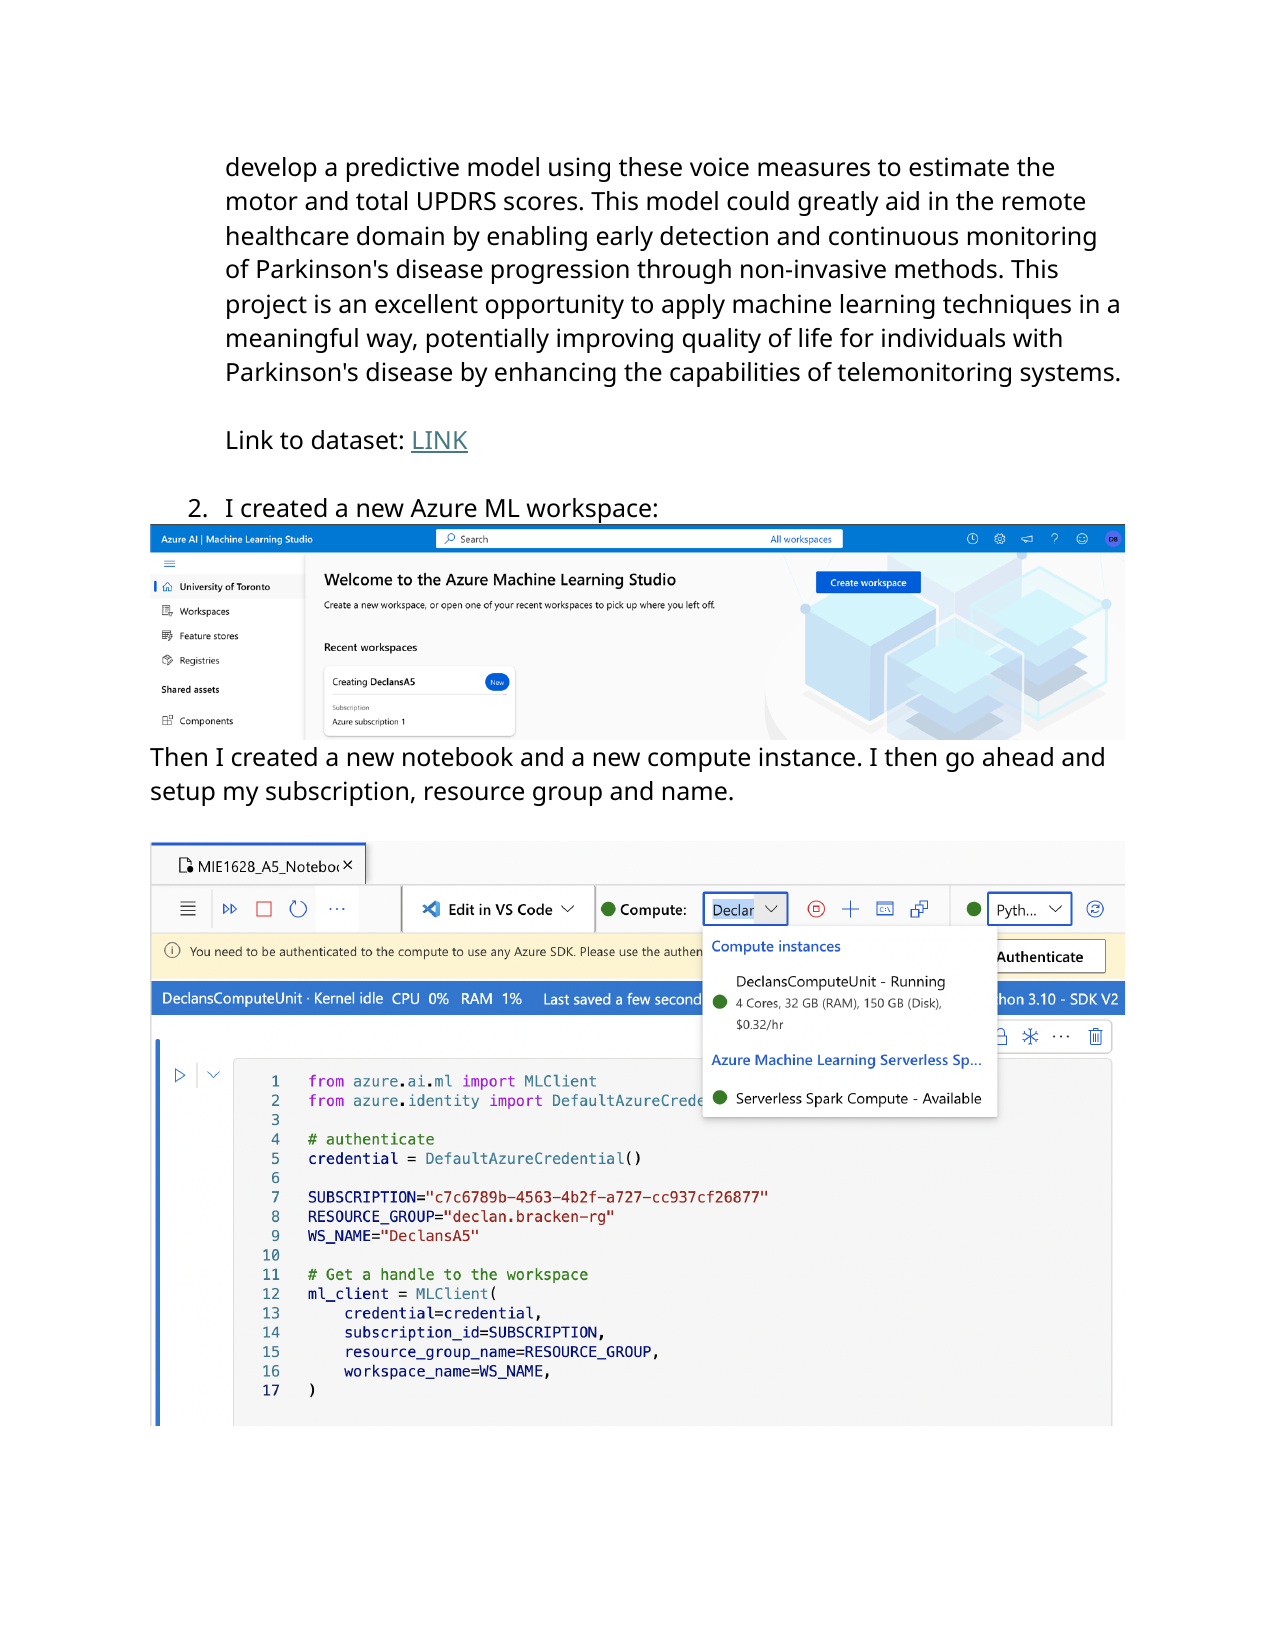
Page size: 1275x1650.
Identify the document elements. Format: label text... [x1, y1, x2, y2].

text Then I created a new notebook and a new compute instance. I then go ahead and setup my subscription, resource group and name. [150, 740, 1125, 808]
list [225, 150, 1125, 388]
picture [150, 524, 1125, 740]
list I created a new Azure ML workspace: [187, 491, 1125, 524]
picture [150, 841, 1125, 1426]
list Link to dataset: LINK [225, 422, 1125, 457]
